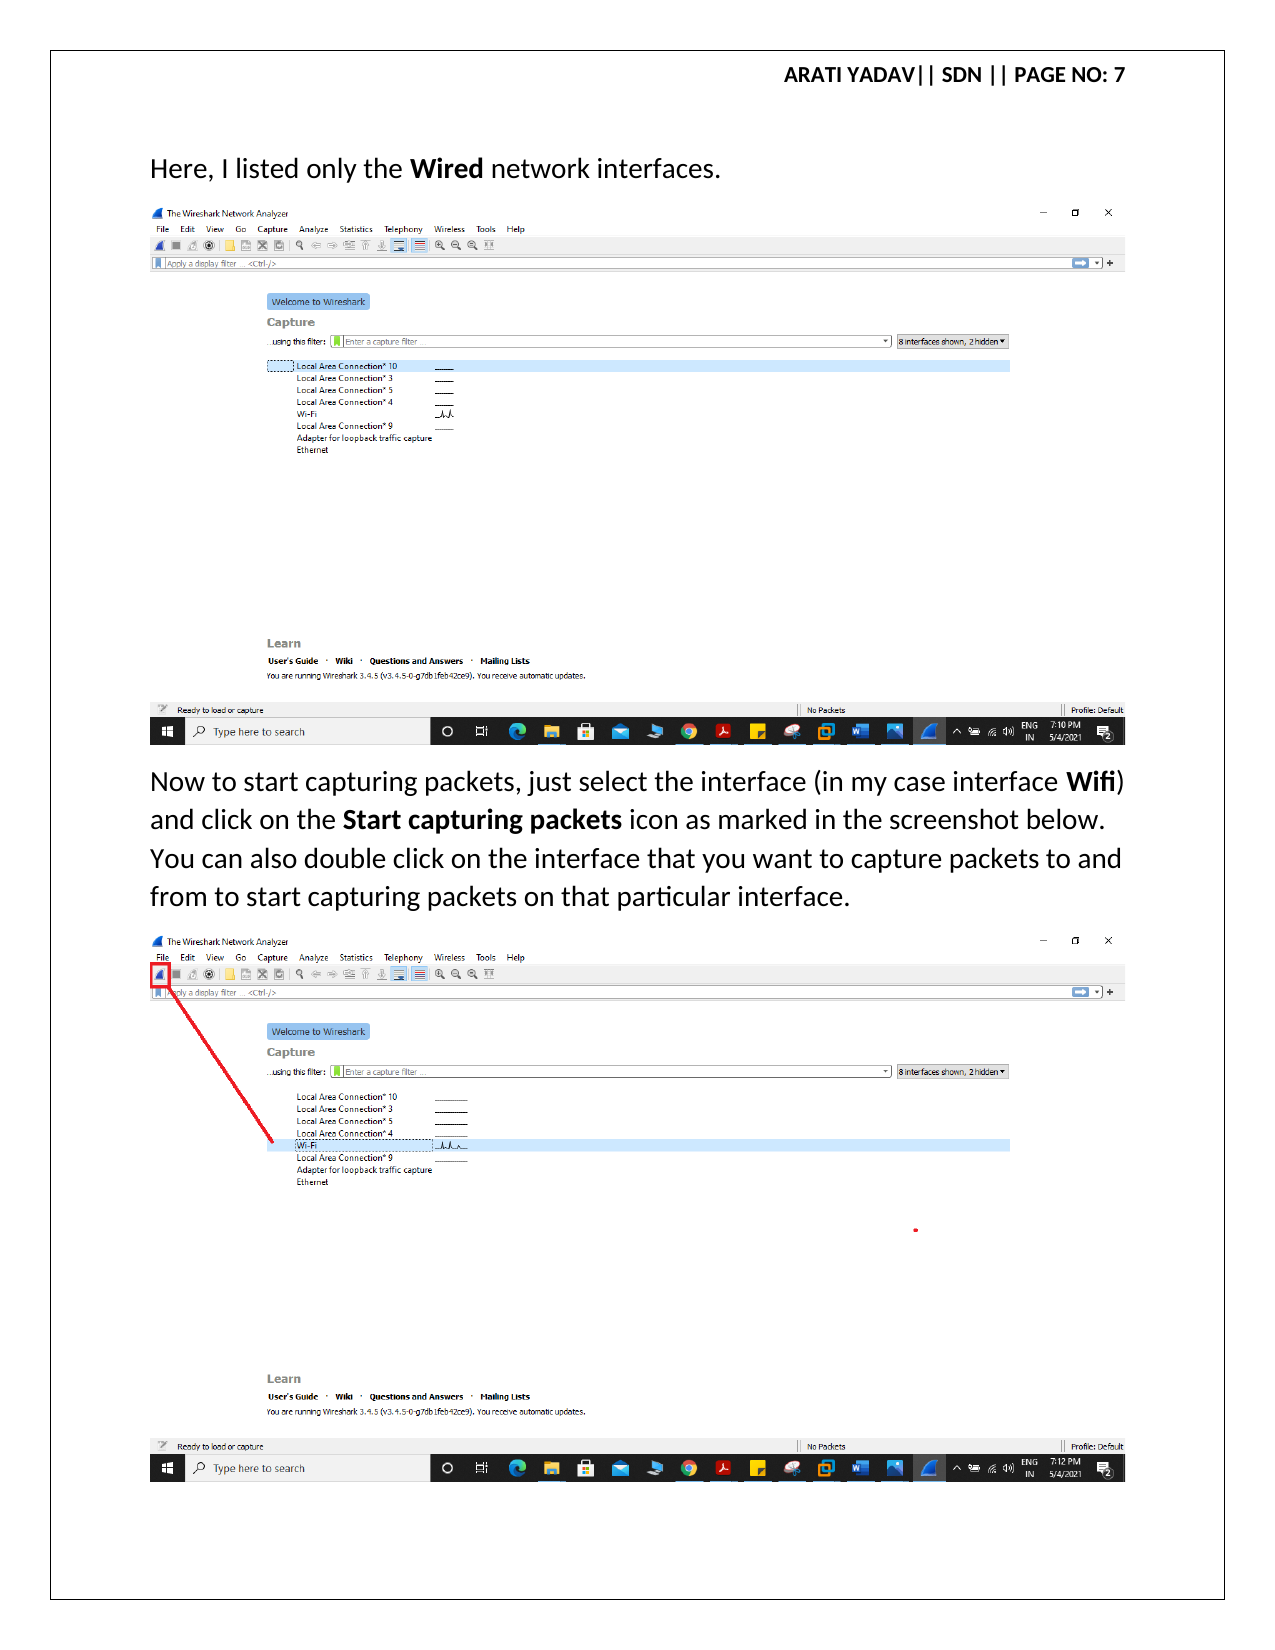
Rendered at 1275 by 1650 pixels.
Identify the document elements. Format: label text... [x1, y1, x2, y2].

picture [150, 933, 1125, 1482]
text Here, I listed only the Wired network interfaces. [150, 150, 1125, 186]
text Now to start capturing packets, just select the interface (in my case interface Wifi) and click on the Start capturing packets icon as marked in the screenshot below. You can also double click on the interface that you want to capture packets to and from to start capturing packets on that particular interface. [150, 763, 1125, 914]
picture [150, 205, 1125, 745]
